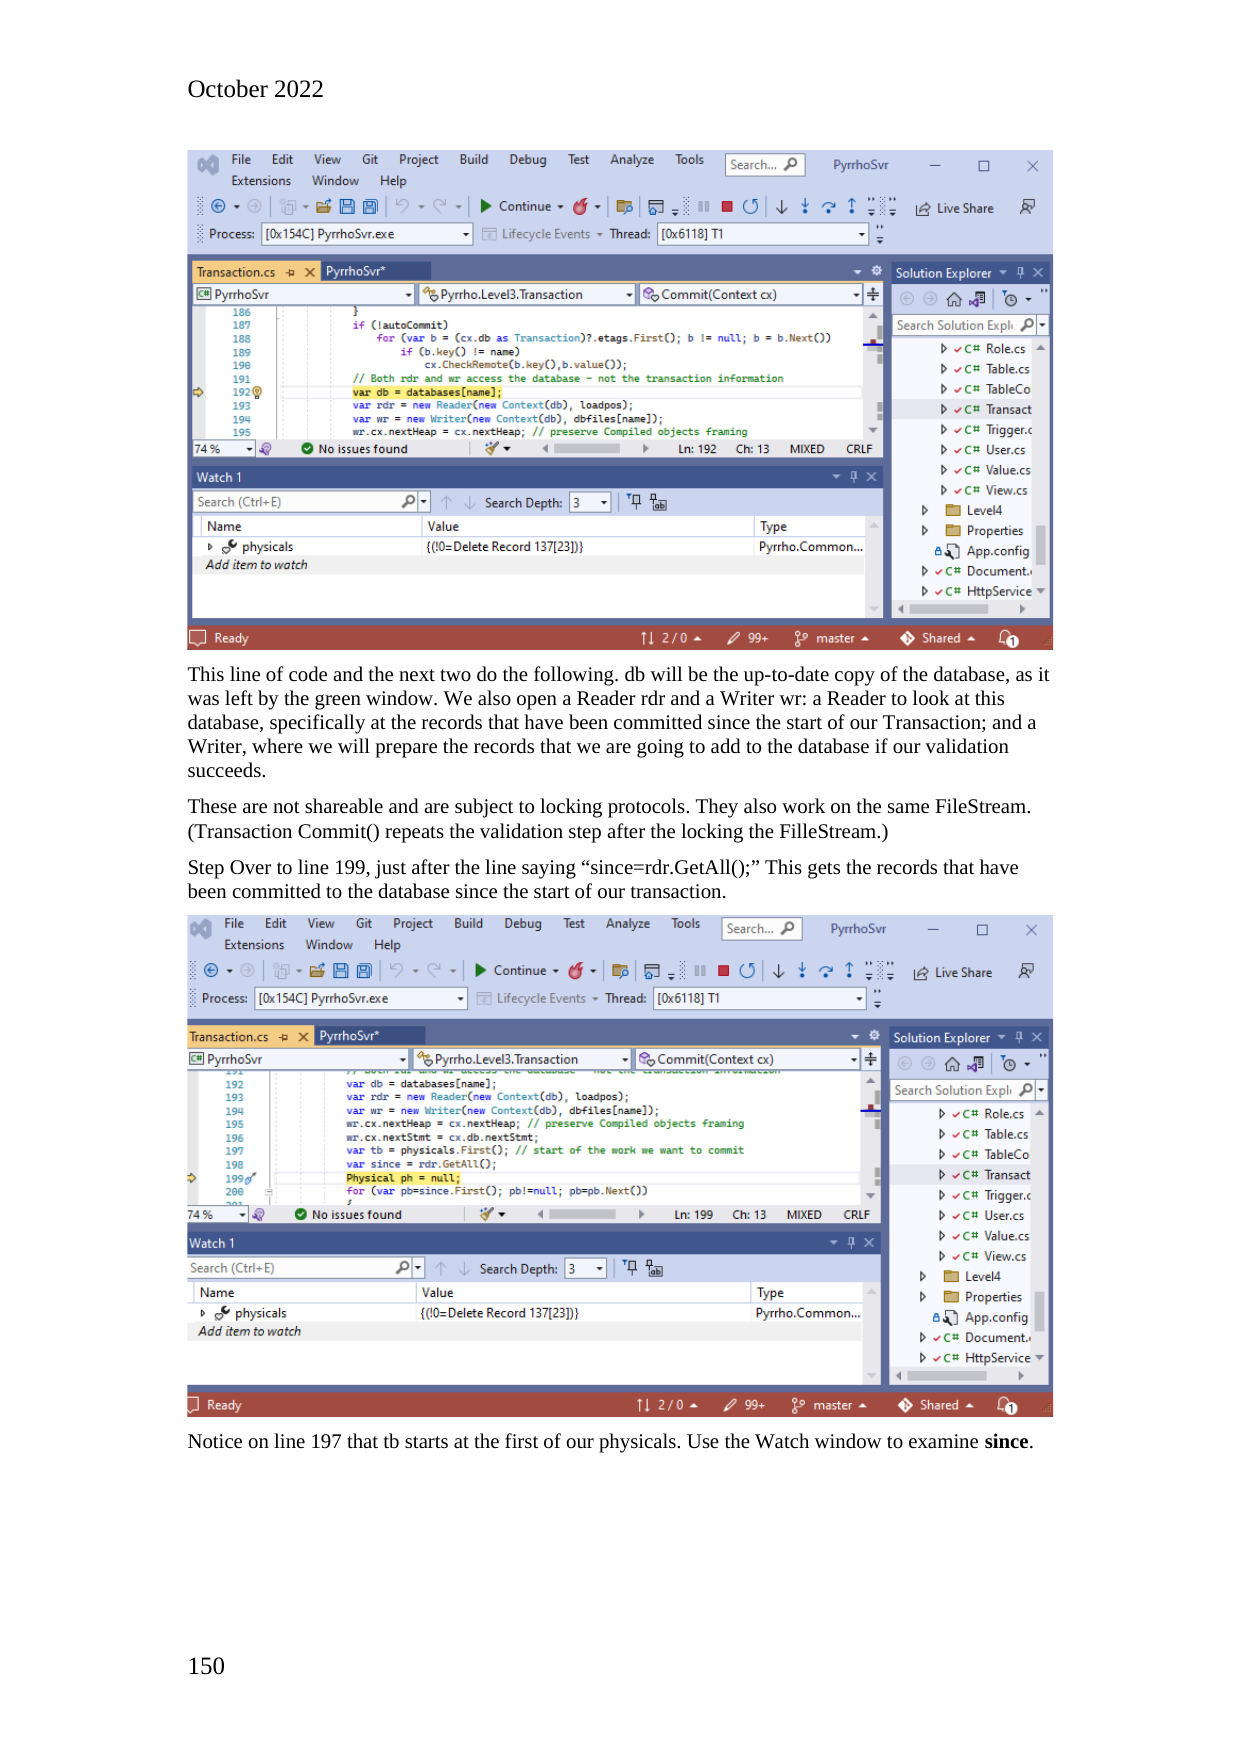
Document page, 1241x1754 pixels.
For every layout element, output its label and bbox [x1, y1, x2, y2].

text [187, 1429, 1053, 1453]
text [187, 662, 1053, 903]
picture [187, 150, 1054, 650]
picture [187, 915, 1054, 1417]
